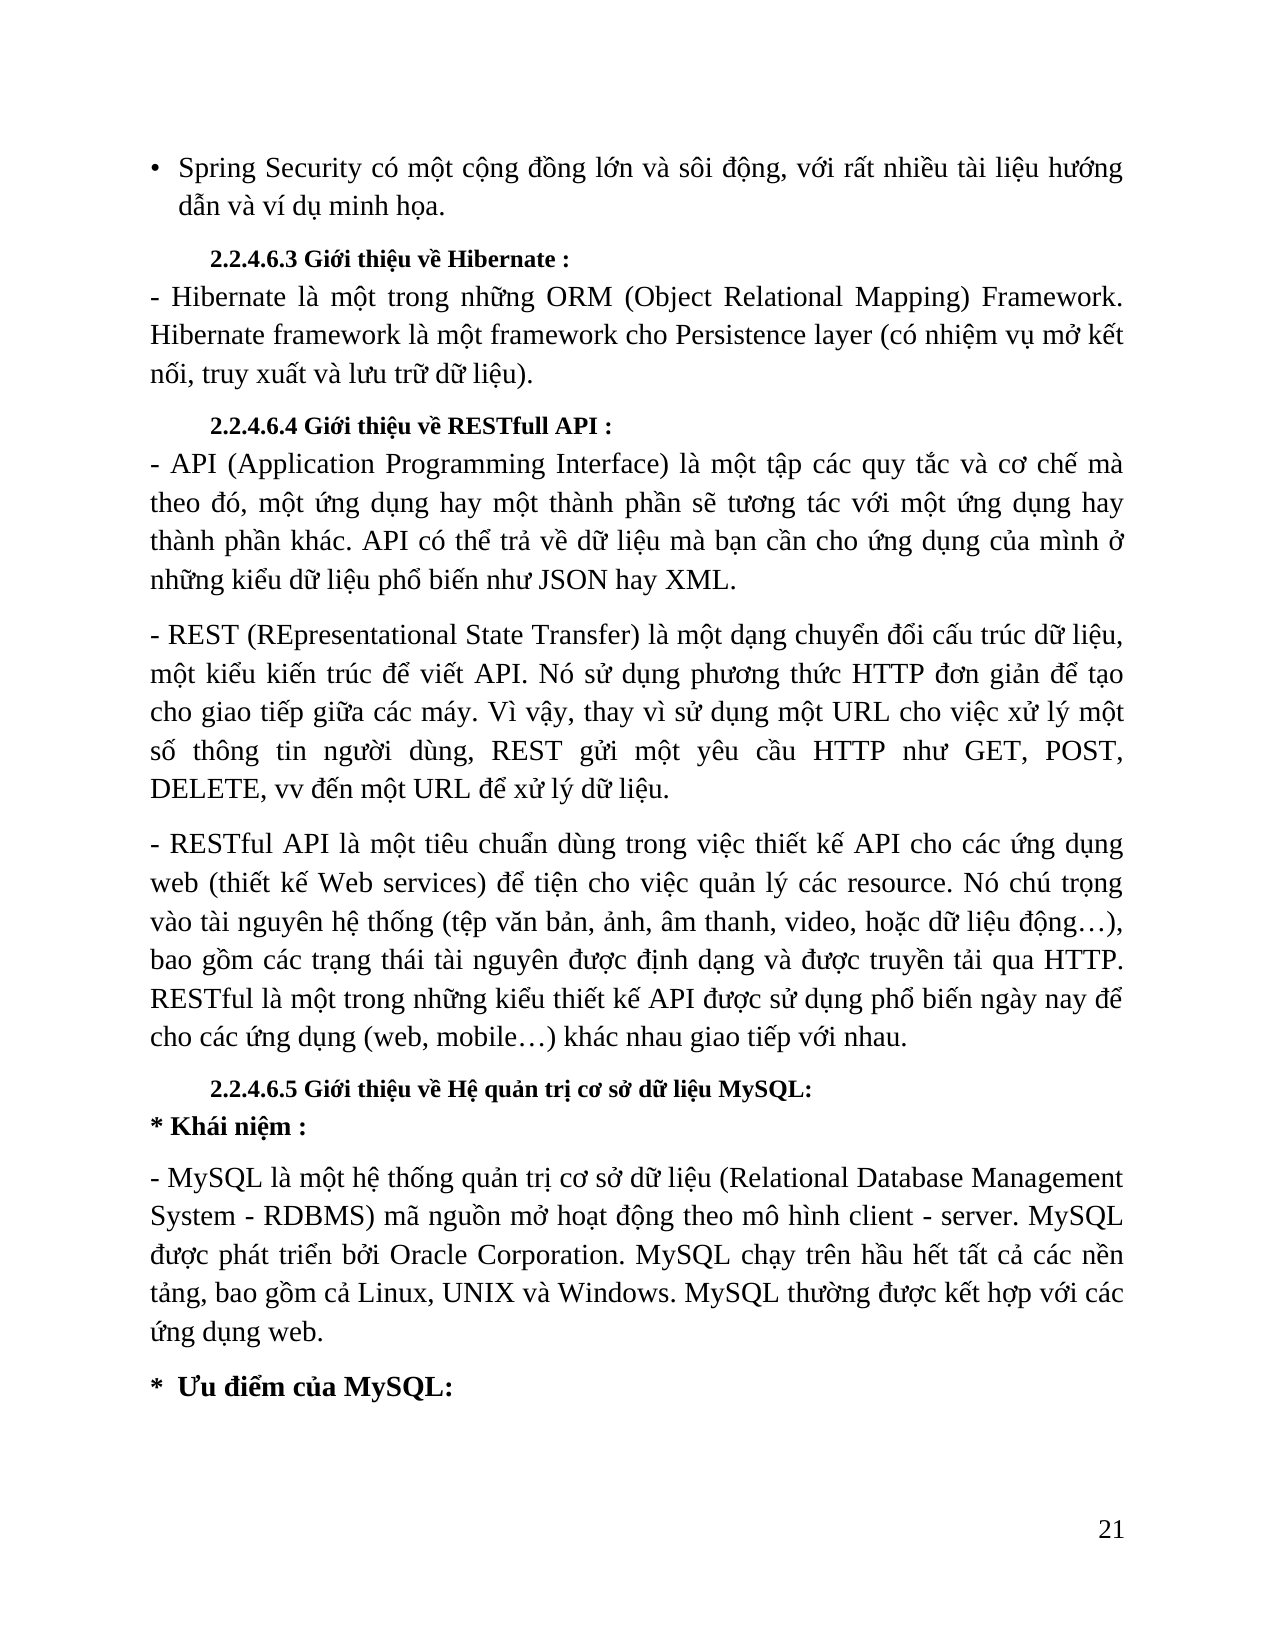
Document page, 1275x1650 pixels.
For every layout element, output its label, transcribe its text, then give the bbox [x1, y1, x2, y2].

list Spring Security có một cộng đồng lớn và sôi động, với rất nhiều tài liệu hướng dẫn và ví dụ minh họa. [150, 150, 1125, 222]
subtitle 2.2.4.6.3 Giới thiệu về Hibernate : [210, 244, 1125, 272]
text * Ưu điểm của MySQL: [150, 1369, 1125, 1403]
text - MySQL là một hệ thống quản trị cơ sở dữ liệu (Relational Database Management System - RDBMS) mã nguồn mở hoạt động theo mô hình client - server. MySQL được phát triển bởi Oracle Corporation. MySQL chạy trên hầu hết tất cả các nền tảng, bao gồm cả Linux, UNIX và Windows. MySQL thường được kết hợp với các ứng dụng web. [150, 1160, 1125, 1348]
text - Hibernate là một trong những ORM (Object Relational Mapping) Framework. Hibernate framework là một framework cho Persistence layer (có nhiệm vụ mở kết nối, truy xuất và lưu trữ dữ liệu). [150, 279, 1125, 389]
subtitle 2.2.4.6.5 Giới thiệu về Hệ quản trị cơ sở dữ liệu MySQL: [210, 1074, 1125, 1103]
text - API (Application Programming Interface) là một tập các quy tắc và cơ chế mà theo đó, một ứng dụng hay một thành phần sẽ tương tác với một ứng dụng hay thành phần khác. API có thể trả về dữ liệu mà bạn cần cho ứng dụng của mình ở những kiểu dữ liệu phổ biến như JSON hay XML. [150, 446, 1125, 596]
subtitle 2.2.4.6.4 Giới thiệu về RESTfull API : [210, 411, 1125, 440]
text - REST (REpresentational State Transfer) là một dạng chuyển đổi cấu trúc dữ liệu, một kiểu kiến trúc để viết API. Nó sử dụng phương thức HTTP đơn giản để tạo cho giao tiếp giữa các máy. Vì vậy, thay vì sử dụng một URL cho việc xử lý một số thông tin người dùng, REST gửi một yêu cầu HTTP như GET, POST, DELETE, vv đến một URL để xử lý dữ liệu. [150, 617, 1125, 805]
text - RESTful API là một tiêu chuẩn dùng trong việc thiết kế API cho các ứng dụng web (thiết kế Web services) để tiện cho việc quản lý các resource. Nó chú trọng vào tài nguyên hệ thống (tệp văn bản, ảnh, âm thanh, video, hoặc dữ liệu động…), bao gồm các trạng thái tài nguyên được định dạng và được truyền tải qua HTTP. RESTful là một trong những kiểu thiết kế API được sử dụng phổ biến ngày nay để cho các ứng dụng (web, mobile…) khác nhau giao tiếp với nhau. [150, 827, 1125, 1053]
text * Khái niệm : [150, 1110, 1125, 1141]
